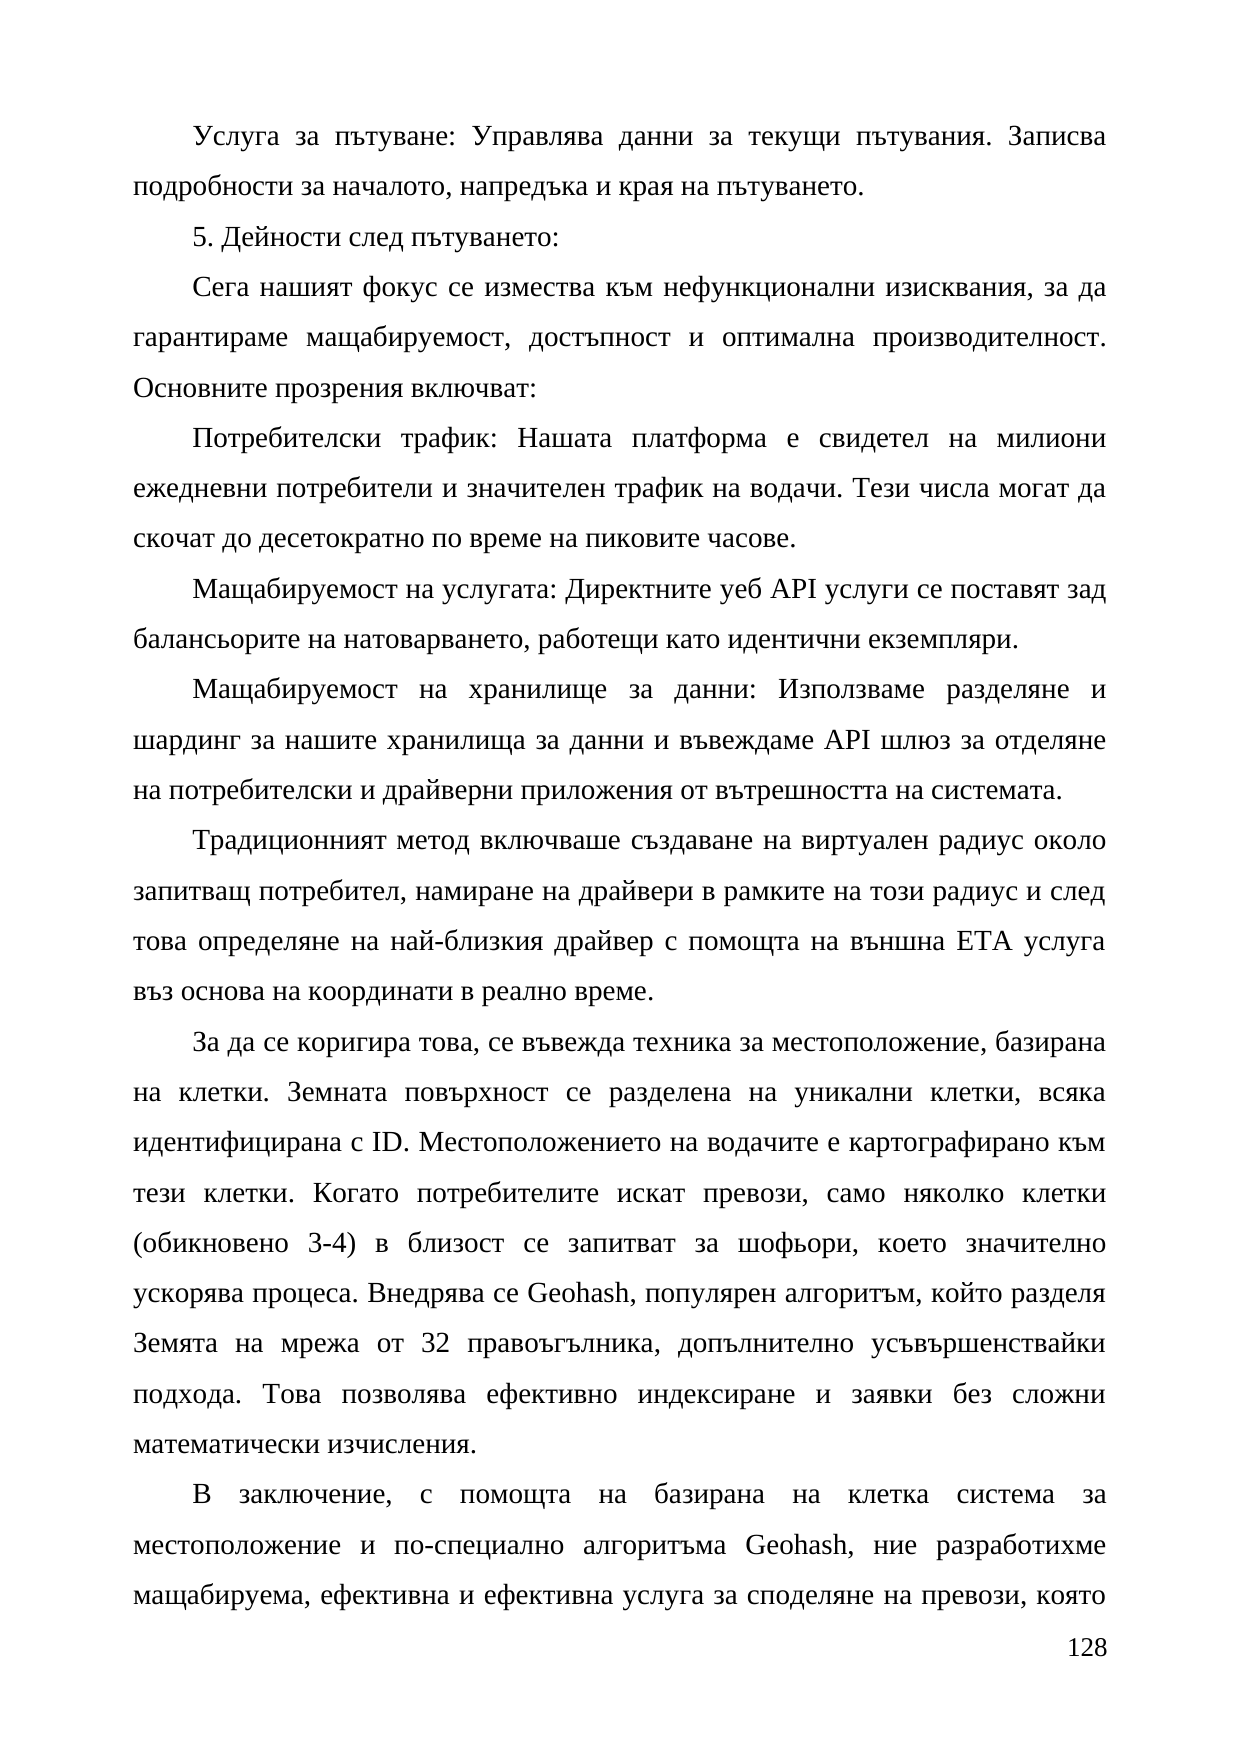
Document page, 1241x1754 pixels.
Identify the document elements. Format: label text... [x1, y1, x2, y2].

text 5. Дейности след пътуването: [133, 219, 1107, 252]
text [133, 1477, 1107, 1611]
text Мащабируемост на хранилище за данни: Използваме разделяне и шардинг за нашите хранилища за данни и въвеждаме API шлюз за отделяне на потребителски и драйверни приложения от вътрешността на системата. [133, 672, 1107, 806]
text Традиционният метод включваше създаване на виртуален радиус около запитващ потребител, намиране на драйвери в рамките на този радиус и след това определяне на най-близкия драйвер с помощта на външна ETA услуга въз основа на координати в реално време. [133, 822, 1107, 1007]
text Сега нашият фокус се измества към нефункционални изисквания, за да гарантираме мащабируемост, достъпност и оптимална производителност. Основните прозрения включват: [133, 269, 1107, 403]
text Услуга за пътуване: Управлява данни за текущи пътувания. Записва подробности за началото, напредъка и края на пътуването. [133, 118, 1107, 202]
text Потребителски трафик: Нашата платформа е свидетел на милиони ежедневни потребители и значителен трафик на водачи. Тези числа могат да скочат до десетократно по време на пиковите часове. [133, 420, 1107, 554]
text За да се коригира това, се въвежда техника за местоположение, базирана на клетки. Земната повърхност се разделена на уникални клетки, всяка идентифицирана с ID. Местоположението на водачите е картографирано към тези клетки. Когато потребителите искат превози, само няколко клетки (обикновено 3-4) в близост се запитват за шофьори, което значително ускорява процеса. Внедрява се Geohash, популярен алгоритъм, който разделя Земята на мрежа от 32 правоъгълника, допълнително усъвършенствайки подхода. Това позволява ефективно индексиране и заявки без сложни математически изчисления. [133, 1024, 1107, 1460]
text Мащабируемост на услугата: Директните уеб API услуги се поставят зад балансьорите на натоварването, работещи като идентични екземпляри. [133, 571, 1107, 655]
